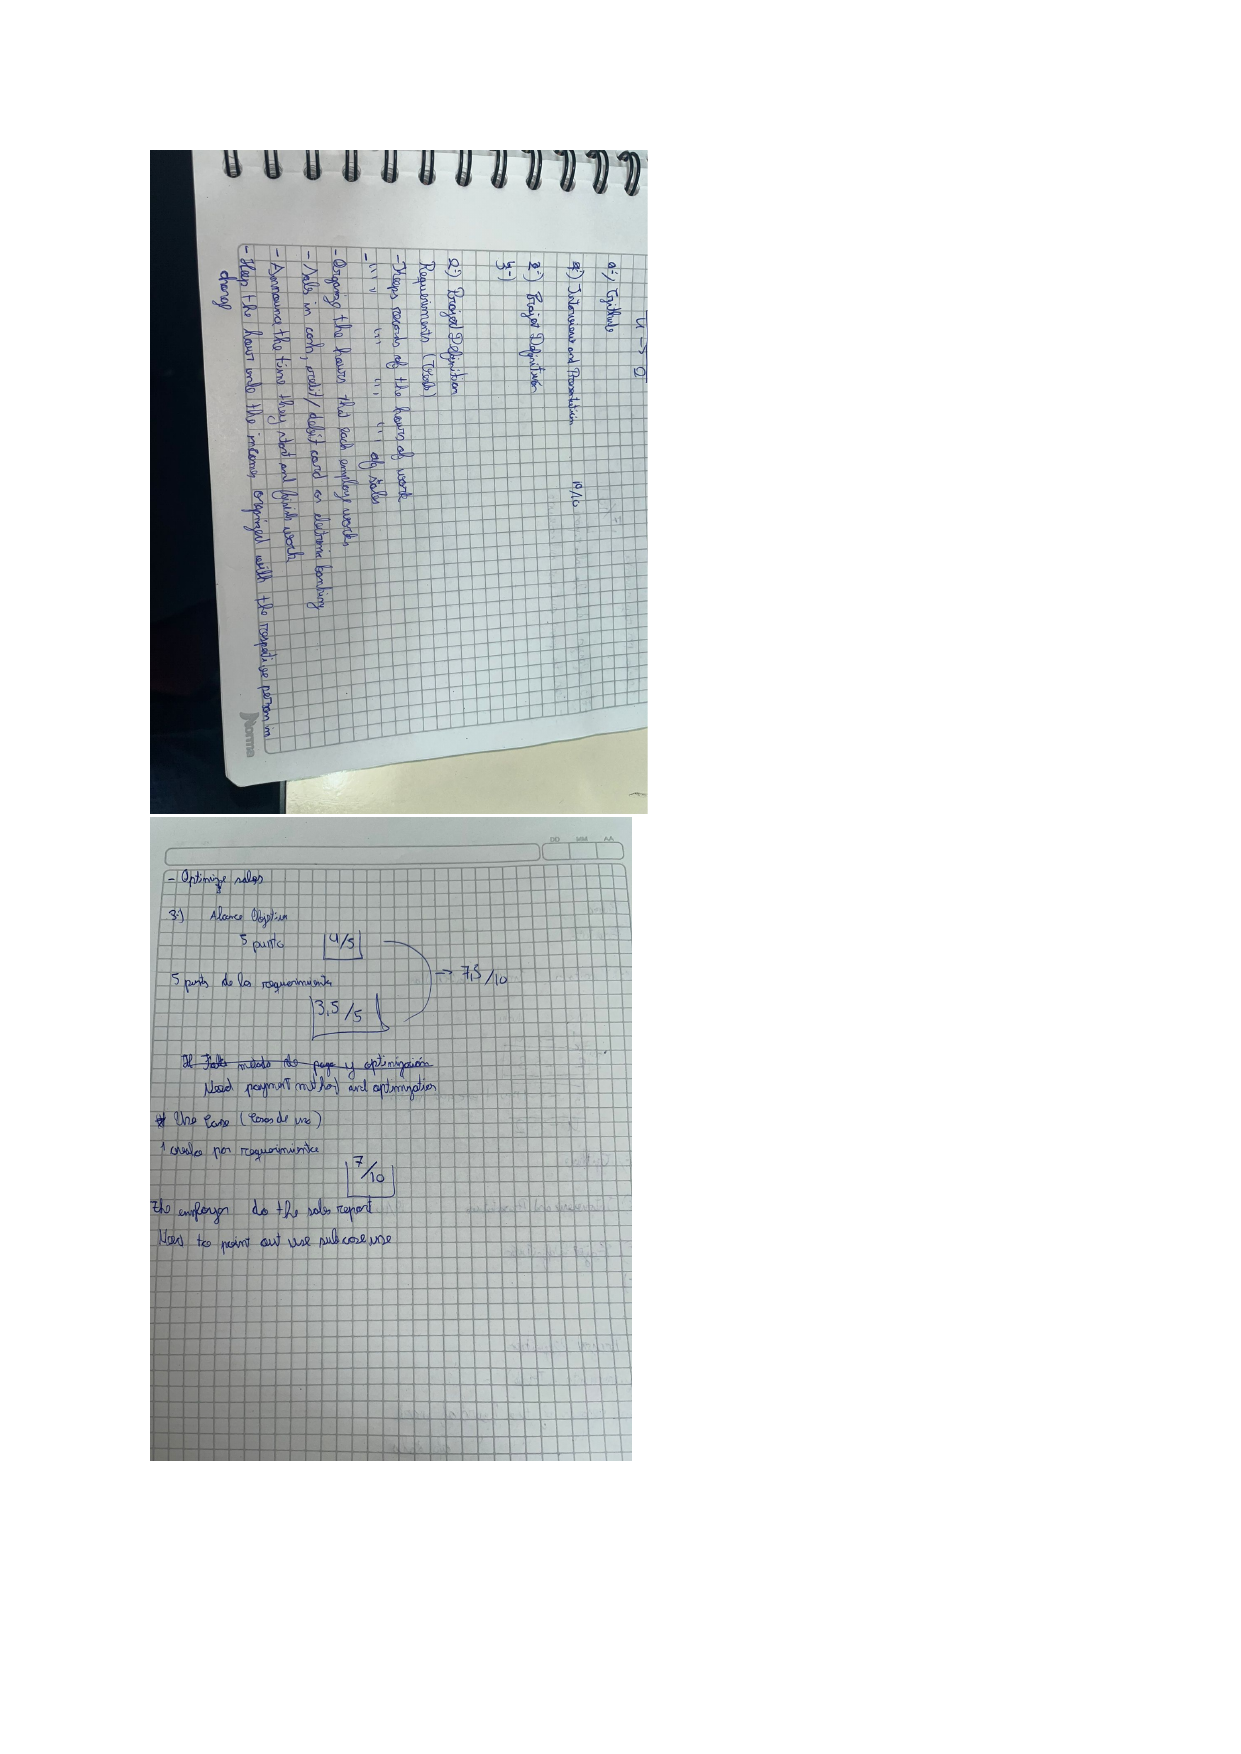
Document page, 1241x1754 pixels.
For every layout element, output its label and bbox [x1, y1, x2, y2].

picture [150, 817, 632, 1461]
picture [150, 150, 648, 814]
